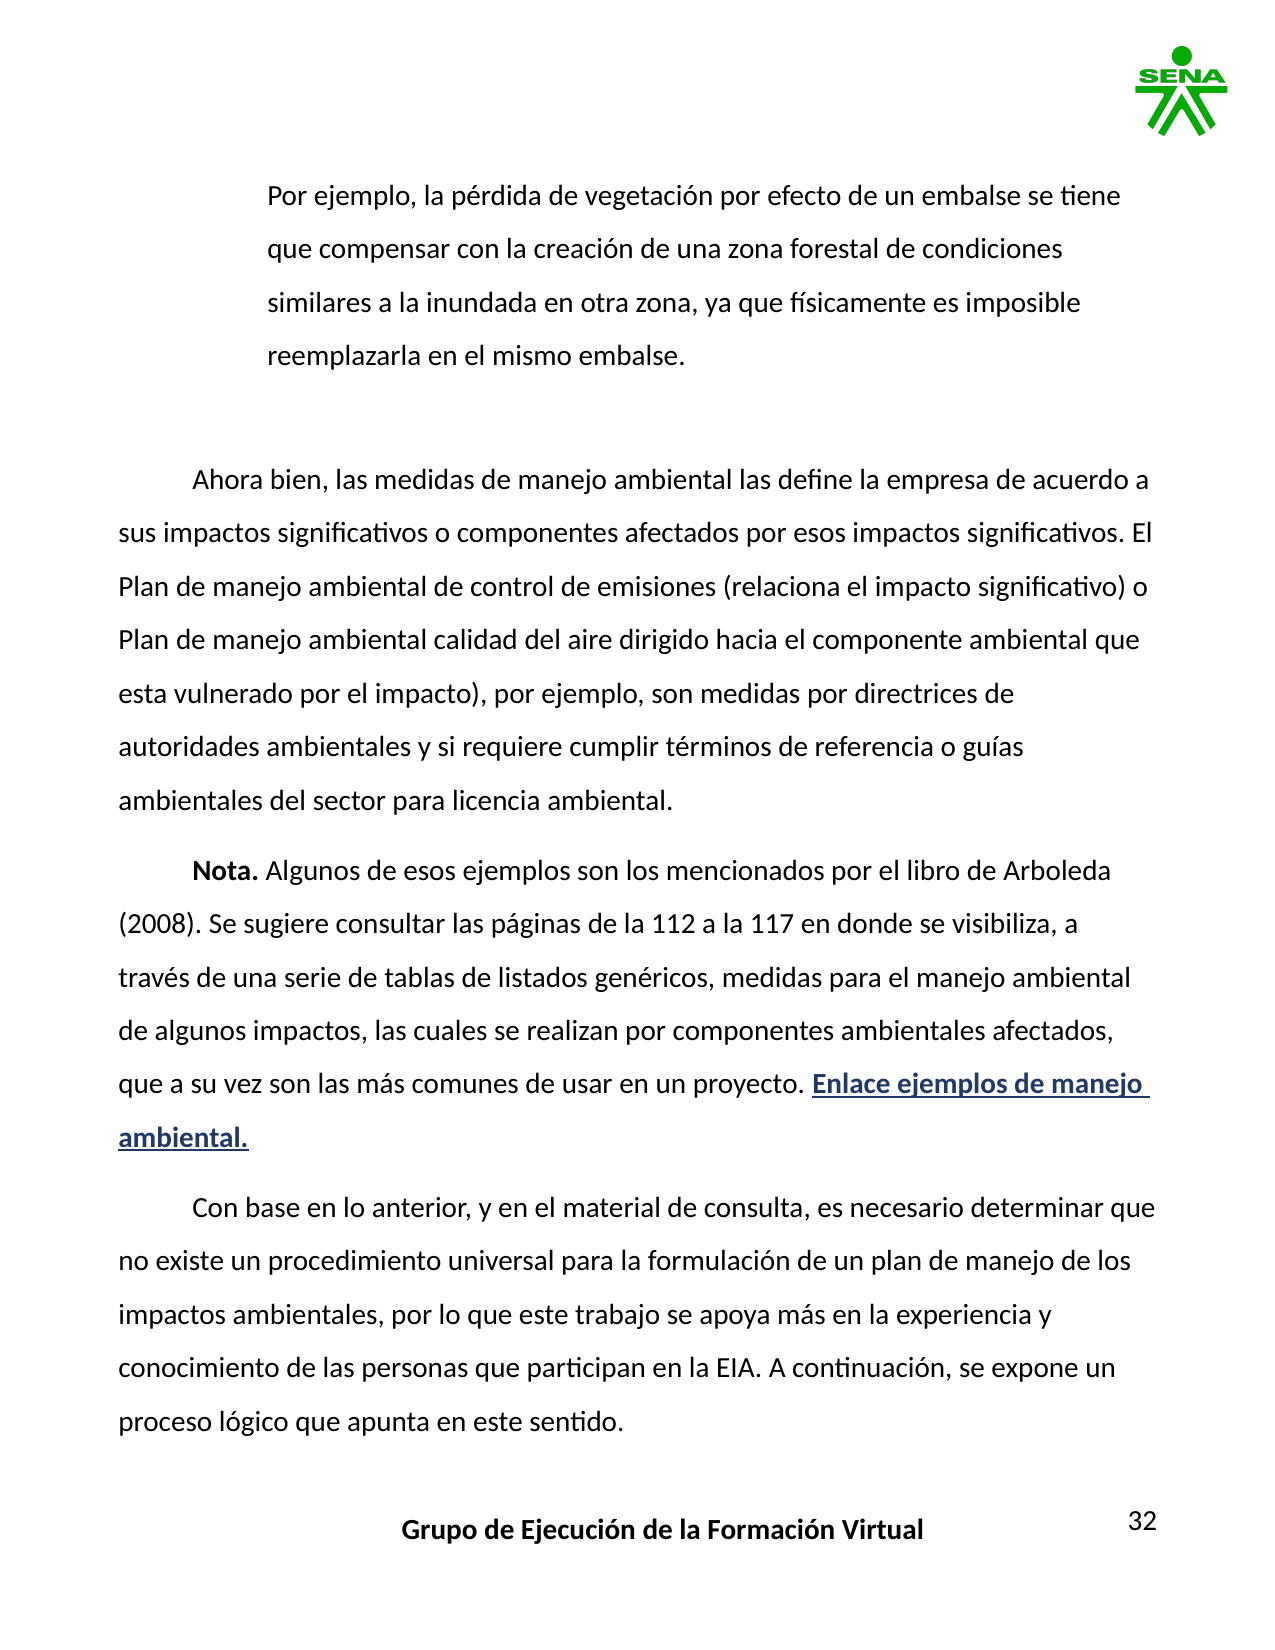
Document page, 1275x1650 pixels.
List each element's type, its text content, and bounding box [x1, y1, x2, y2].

text Ahora bien, las medidas de manejo ambiental las define la empresa de acuerdo a sus impactos significativos o componentes afectados por esos impactos significativos. El Plan de manejo ambiental de control de emisiones (relaciona el impacto significativo) o Plan de manejo ambiental calidad del aire dirigido hacia el componente ambiental que esta vulnerado por el impacto), por ejemplo, son medidas por directrices de autoridades ambientales y si requiere cumplir términos de referencia o guías ambientales del sector para licencia ambiental. [118, 461, 1157, 817]
text Con base en lo anterior, y en el material de consulta, es necesario determinar que no existe un procedimiento universal para la formulación de un plan de manejo de los impactos ambientales, por lo que este trabajo se apoya más en la experiencia y conocimiento de las personas que participan en la EIA. A continuación, se expone un proceso lógico que apunta en este sentido. [118, 1189, 1157, 1438]
list Por ejemplo, la pérdida de vegetación por efecto de un embalse se tiene que compensar con la creación de una zona forestal de condiciones similares a la inundada en otra zona, ya que físicamente es imposible reemplazarla en el mismo embalse. [267, 177, 1157, 373]
picture [1135, 46, 1228, 136]
text Nota. Algunos de esos ejemplos son los mencionados por el libro de Arboleda (2008). Se sugiere consultar las páginas de la 112 a la 117 en donde se visibiliza, a través de una serie de tablas de listados genéricos, medidas para el manejo ambiental de algunos impactos, las cuales se realizan por componentes ambientales afectados, que a su vez son las más comunes de usar en un proyecto. Enlace ejemplos de manejo ambiental. [118, 852, 1157, 1154]
